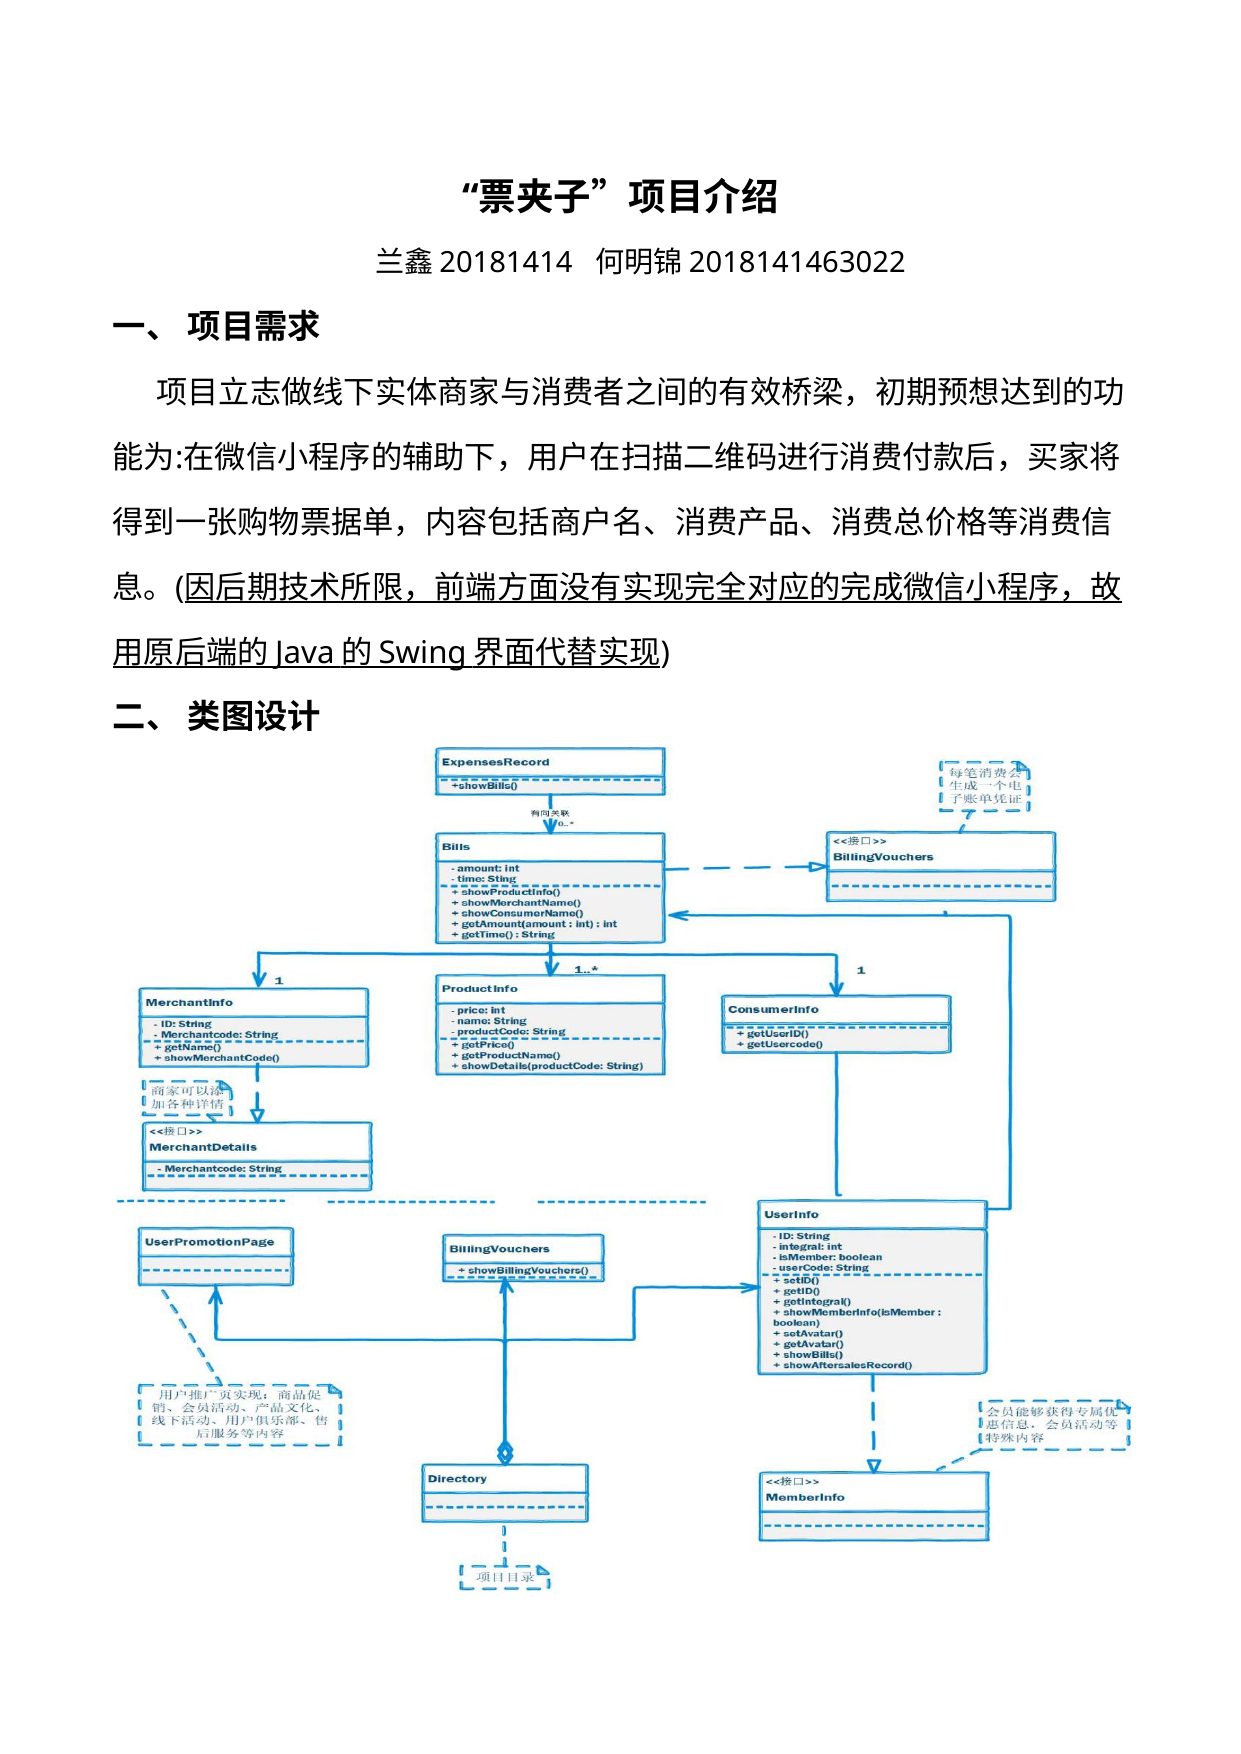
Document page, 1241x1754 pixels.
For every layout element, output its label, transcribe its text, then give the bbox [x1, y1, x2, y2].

text 项目立志做线下实体商家与消费者之间的有效桥梁，初期预想达到的功能为:在微信小程序的辅助下，用户在扫描二维码进行消费付款后，买家将得到一张购物票据单，内容包括商户名、消费产品、消费总价格等消费信息。(因后期技术所限，前端方面没有实现完全对应的完成微信小程序，故用原后端的Java的Swing界面代替实现) [112, 357, 1128, 682]
picture [116, 747, 1132, 1591]
text “票夹子”项目介绍 [112, 162, 1128, 227]
text 兰鑫20181414 何明锦2018141463022 [112, 227, 1128, 292]
list 项目需求 [112, 292, 1128, 357]
list 类图设计 [112, 682, 1128, 747]
